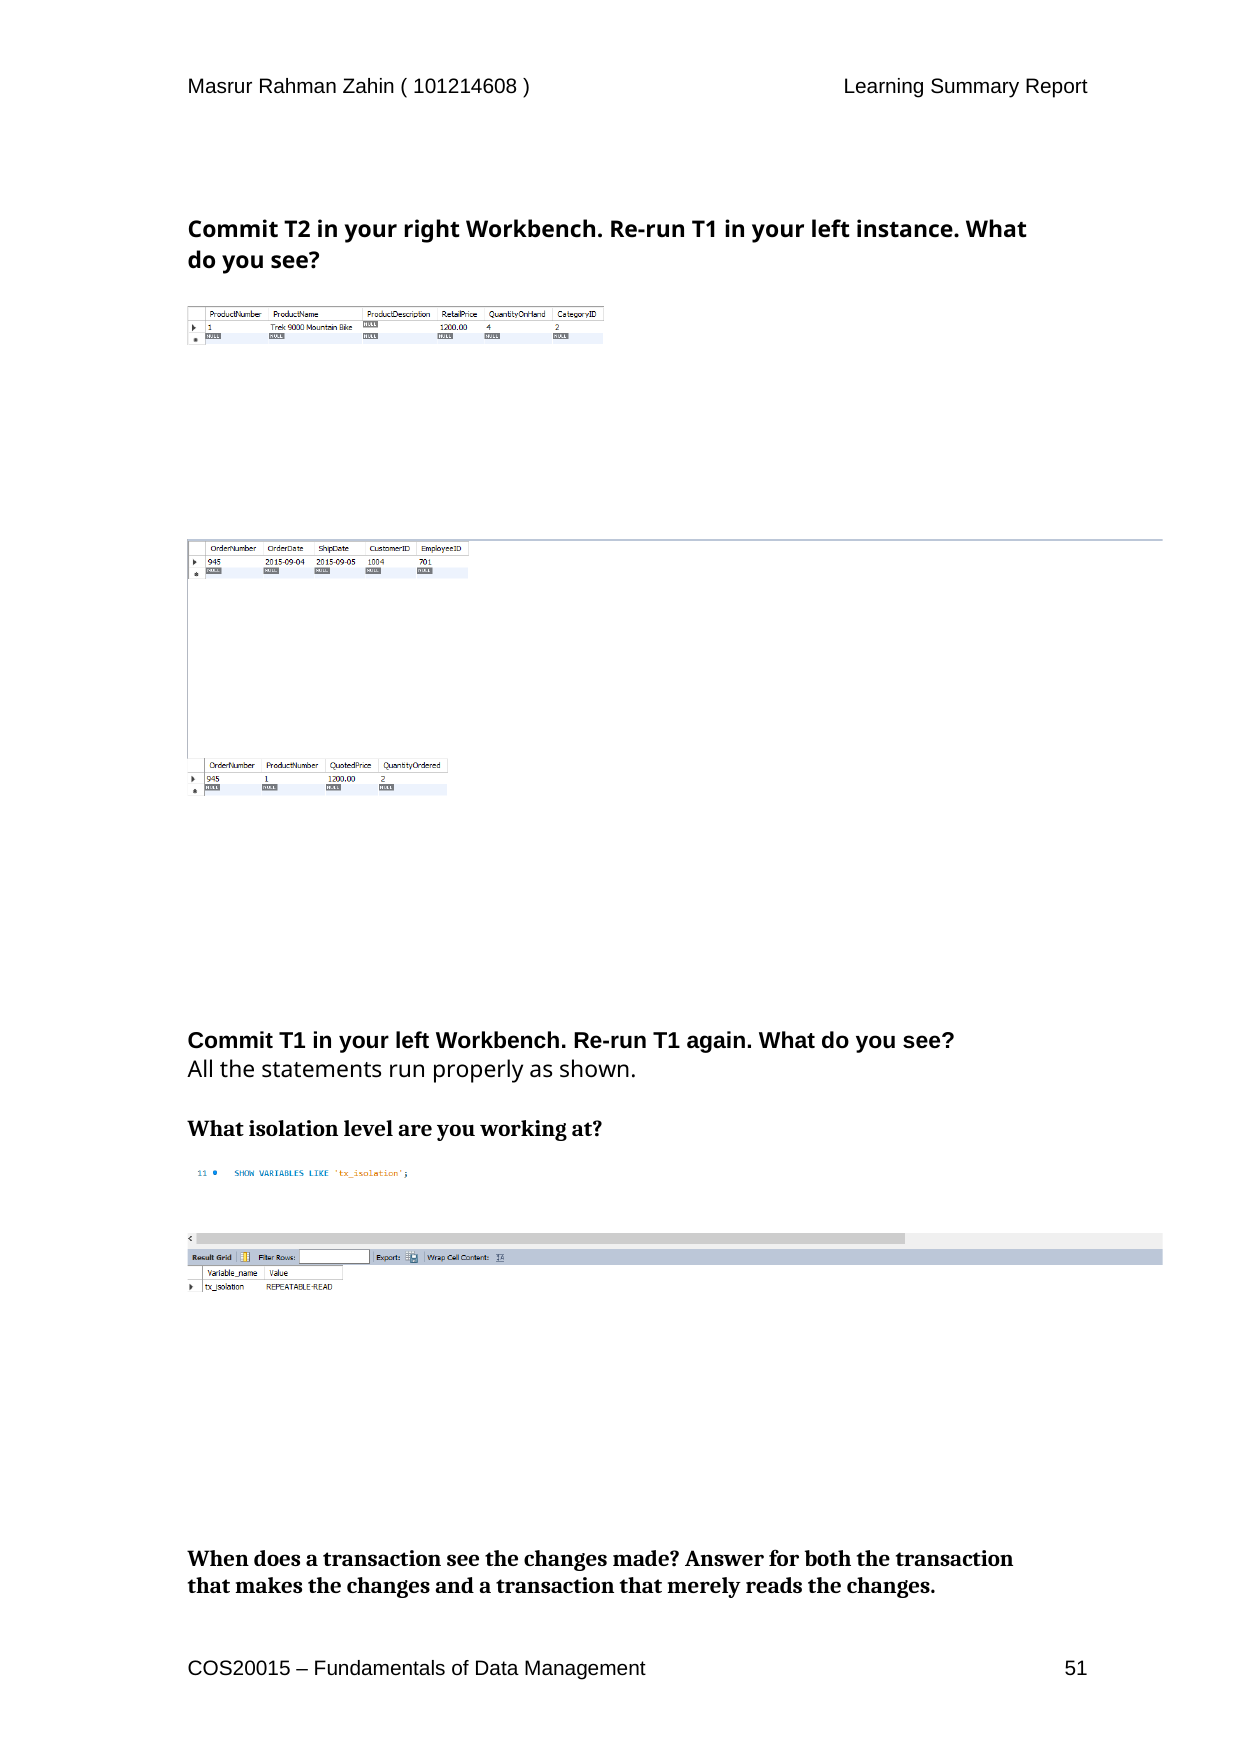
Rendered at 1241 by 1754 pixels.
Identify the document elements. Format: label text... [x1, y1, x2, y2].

picture [187, 306, 1163, 984]
text Commit T2 in your right Workbench. Re-run T1 in your left instance. What do you see? [187, 212, 1053, 275]
picture [187, 1168, 1163, 1494]
text All the statements run properly as shown. [187, 1053, 1053, 1084]
text When does a transaction see the changes made? Answer for both the transaction that makes the changes and a transaction that merely reads the changes. [187, 1546, 1053, 1599]
text What isolation level are you working at? [187, 1116, 1053, 1142]
text Commit T1 in your left Workbench. Re-run T1 again. What do you see? [187, 1027, 1053, 1053]
